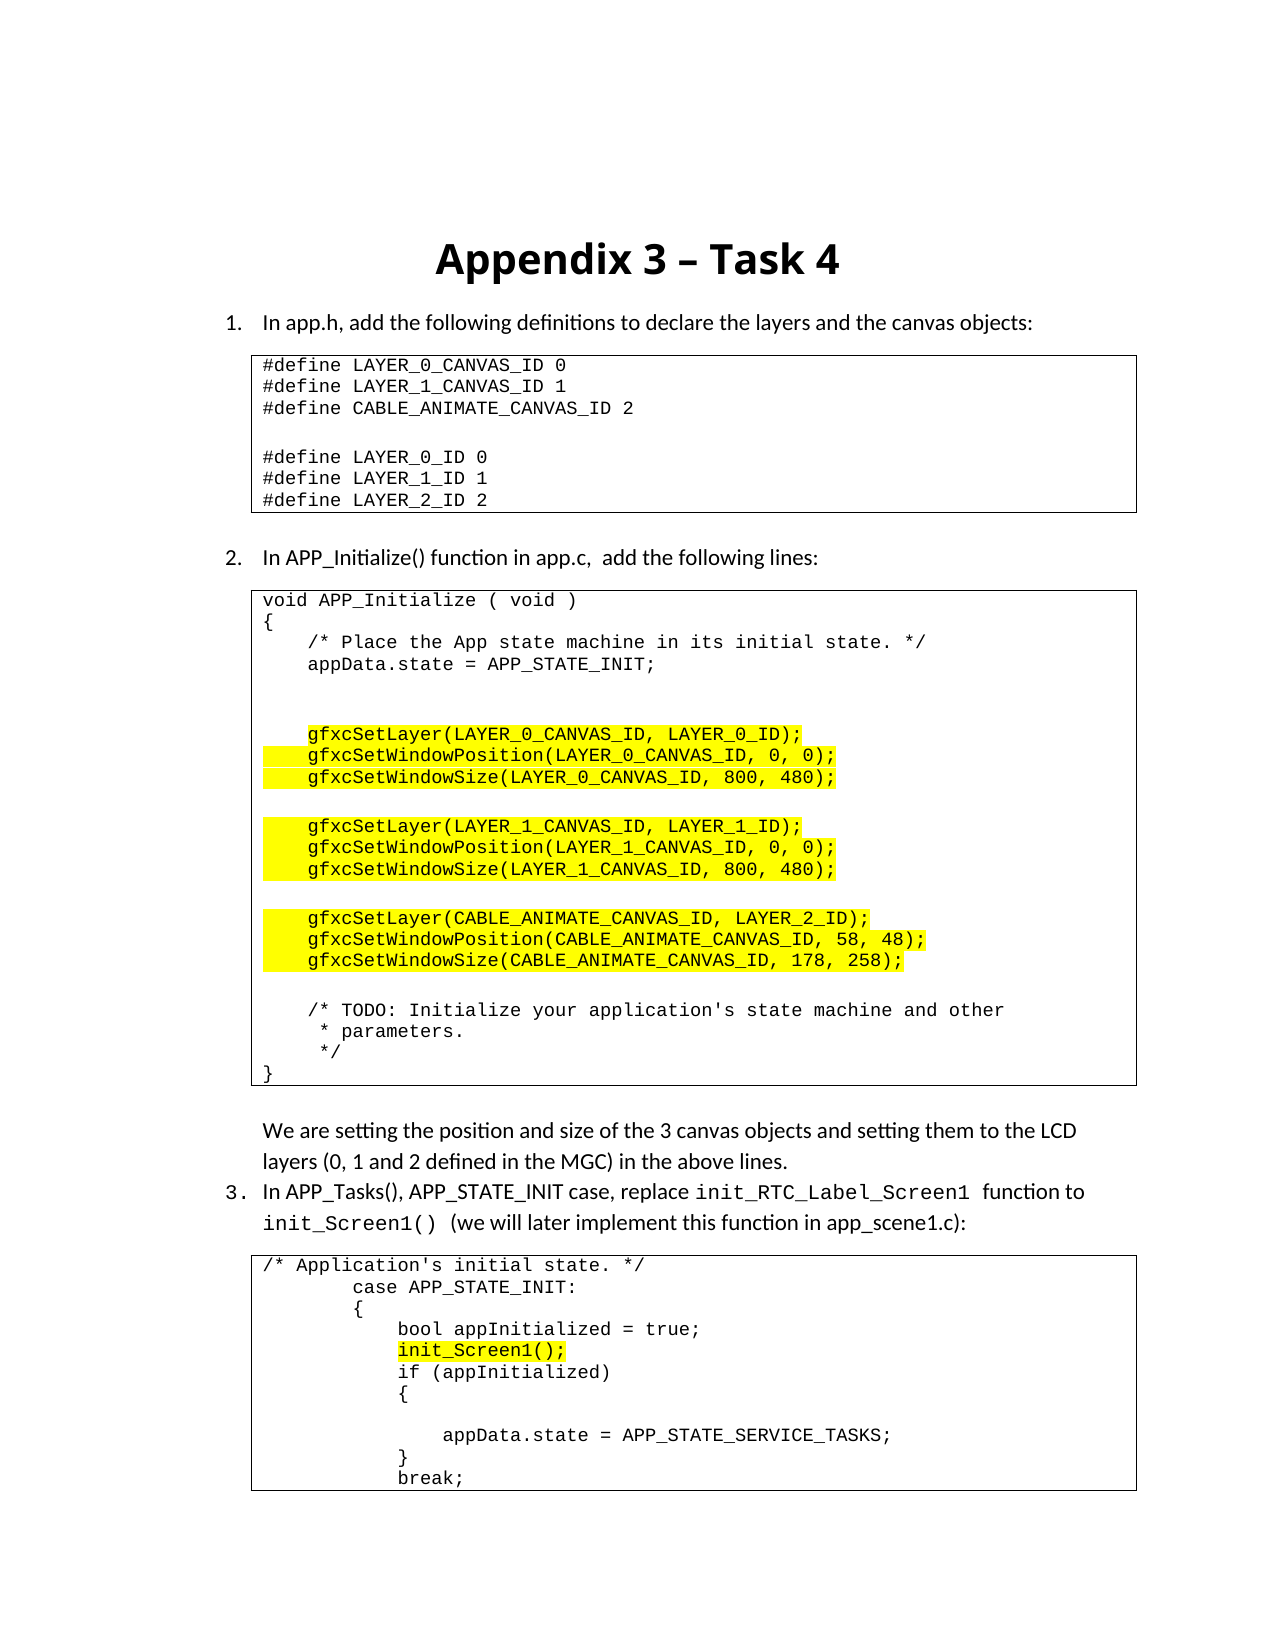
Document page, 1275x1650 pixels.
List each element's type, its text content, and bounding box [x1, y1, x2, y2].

table_header void APP_Initialize ( void ) { /* Place the App state machine in its initial state. */ appData.state = APP_STATE_INIT; gfxcSetLayer(LAYER_0_CANVAS_ID, LAYER_0_ID); gfxcSetWindowPosition(LAYER_0_CANVAS_ID, 0, 0); gfxcSetWindowSize(LAYER_0_CANVAS_ID, 800, 480); gfxcSetLayer(LAYER_1_CANVAS_ID, LAYER_1_ID); gfxcSetWindowPosition(LAYER_1_CANVAS_ID, 0, 0); gfxcSetWindowSize(LAYER_1_CANVAS_ID, 800, 480); gfxcSetLayer(CABLE_ANIMATE_CANVAS_ID, LAYER_2_ID); gfxcSetWindowPosition(CABLE_ANIMATE_CANVAS_ID, 58, 48); gfxcSetWindowSize(CABLE_ANIMATE_CANVAS_ID, 178, 258); /* TODO: Initialize your application's state machine and other * parameters. */ } [252, 591, 1136, 1085]
list In APP_Tasks(), APP_STATE_INIT case, replace init_RTC_Label_Screen1 function to init_Screen1() (we will later implement this function in app_scene1.c): [225, 1177, 1125, 1236]
subtitle Appendix 3 – Task 4 [150, 230, 1125, 287]
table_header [252, 1256, 1136, 1490]
table_header #define LAYER_0_CANVAS_ID 0 #define LAYER_1_CANVAS_ID 1 #define CABLE_ANIMATE_CANVAS_ID 2 #define LAYER_0_ID 0 #define LAYER_1_ID 1 #define LAYER_2_ID 2 [252, 356, 1136, 512]
list In APP_Initialize() function in app.c, add the following lines: [225, 543, 1125, 571]
list In app.h, add the following definitions to declare the layers and the canvas objects: [225, 308, 1125, 336]
list We are setting the position and size of the 3 canvas objects and setting them to the LCD layers (0, 1 and 2 defined in the MGC) in the above lines. [262, 1117, 1125, 1175]
